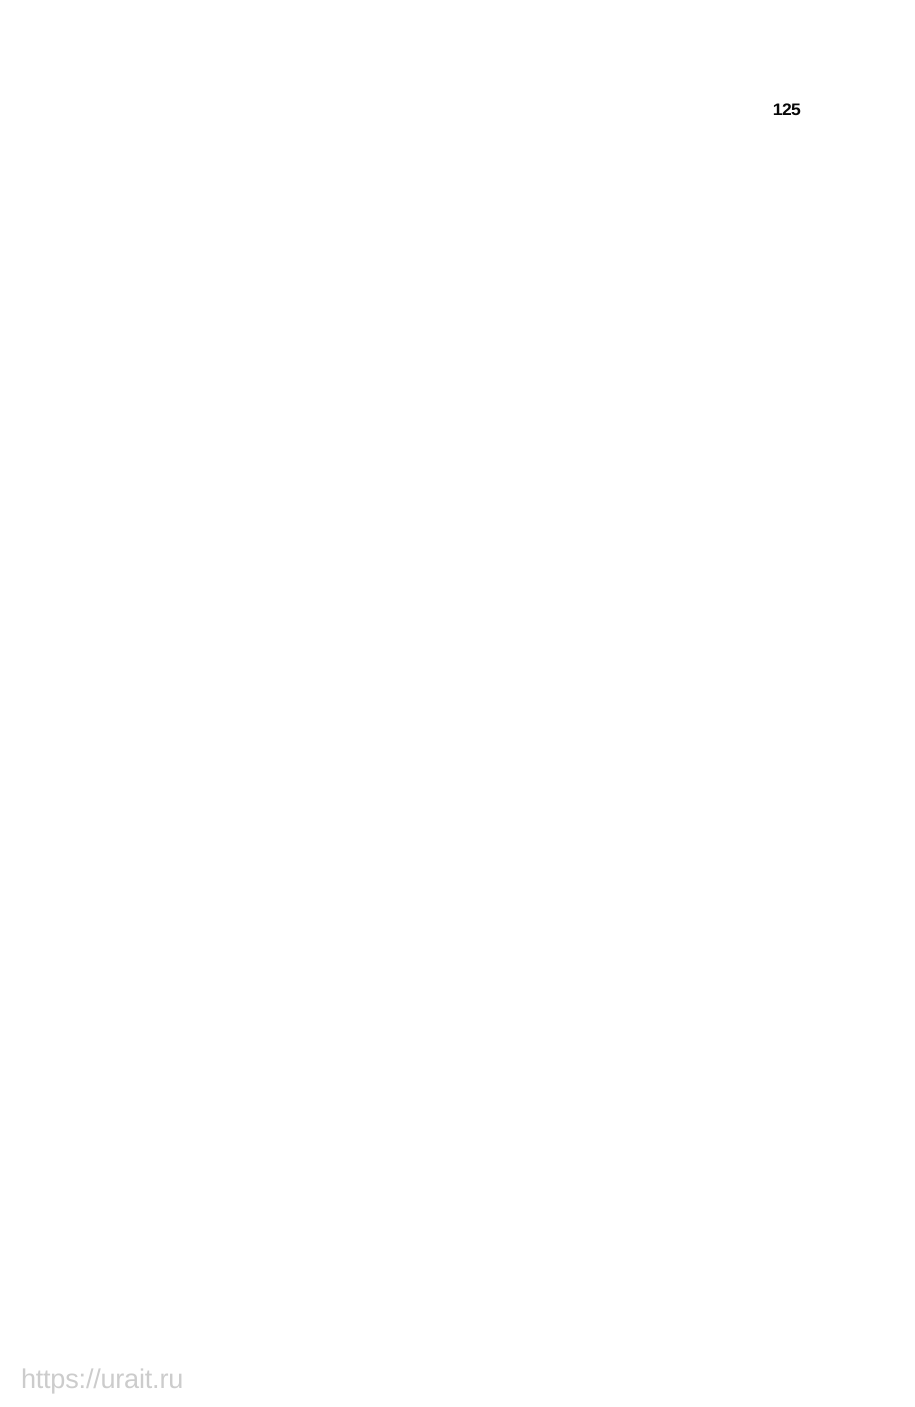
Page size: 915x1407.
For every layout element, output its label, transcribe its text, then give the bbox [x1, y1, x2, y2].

text 125 [8, 100, 801, 119]
